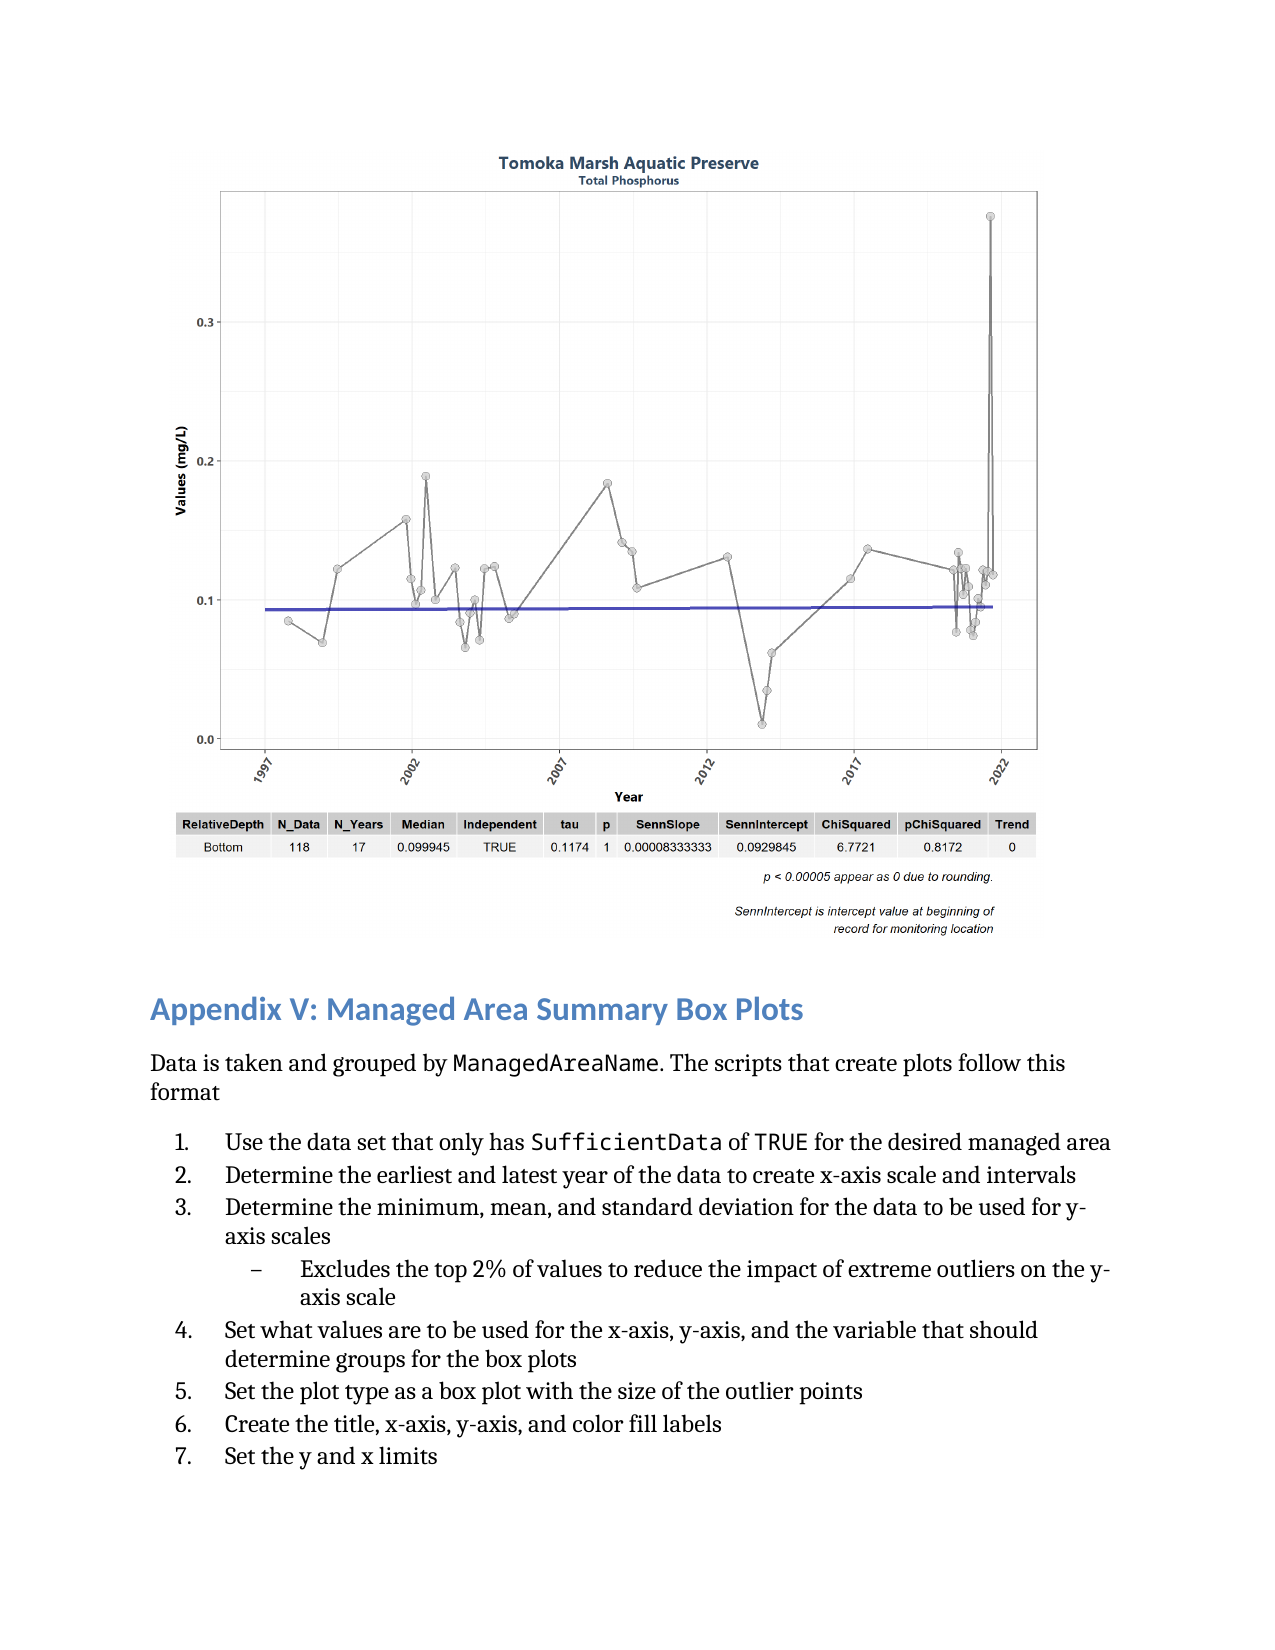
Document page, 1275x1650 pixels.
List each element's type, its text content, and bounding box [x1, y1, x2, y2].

list Create the title, x-axis, y-axis, and color fill labels [175, 1409, 1125, 1438]
list Set what values are to be used for the x-axis, y-axis, and the variable that should determine groups for the box plots [175, 1316, 1125, 1373]
list Use the data set that only has SufficientData of TRUE for the desired managed area [175, 1126, 1125, 1157]
text Data is taken and grouped by ManagedAreaName. The scripts that create plots follow this format [150, 1047, 1125, 1107]
subtitle Appendix V: Managed Area Summary Box Plots [150, 987, 1125, 1028]
list Determine the minimum, mean, and standard deviation for the data to be used for y-axis scales [175, 1193, 1125, 1251]
picture [168, 150, 1044, 938]
list Excludes the top 2% of values to reduce the impact of extreme outliers on the y-axis scale [250, 1254, 1125, 1312]
list Set the plot type as a box plot with the size of the outlier points [175, 1377, 1125, 1406]
list Determine the earliest and latest year of the data to create x-axis scale and intervals [175, 1161, 1125, 1189]
list Set the y and x limits [175, 1442, 1125, 1471]
